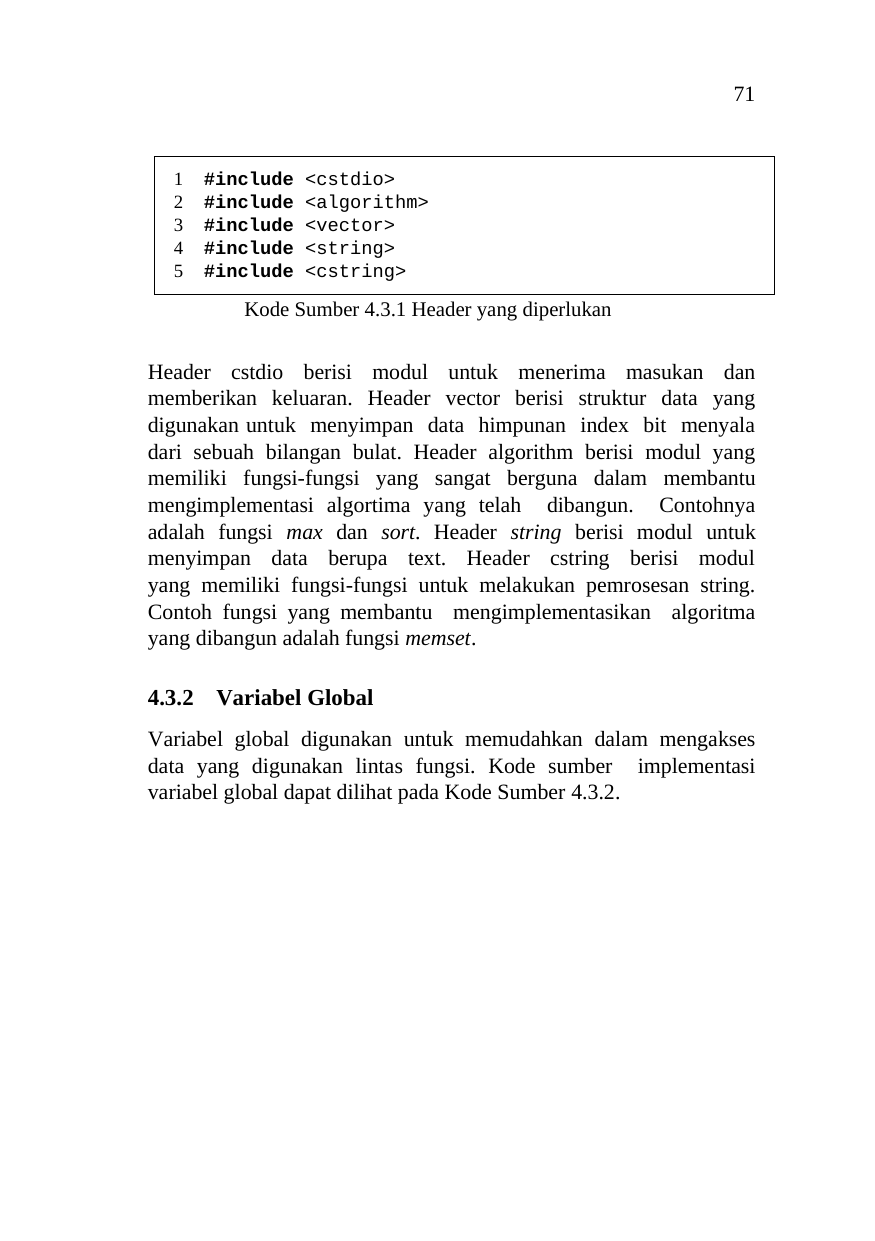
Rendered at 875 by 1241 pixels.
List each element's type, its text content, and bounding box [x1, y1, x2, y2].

subtitle Variabel Global [148, 684, 768, 710]
text Header cstdio berisi modul untuk menerima masukan dan memberikan keluaran. Header vector berisi struktur data yang digunakan untuk menyimpan data himpunan index bit menyala dari sebuah bilangan bulat. Header algorithm berisi modul yang memiliki fungsi-fungsi yang sangat berguna dalam membantu mengimplementasi algortima yang telah dibangun. Contohnya adalah fungsi max dan sort. Header string berisi modul untuk menyimpan data berupa text. Header cstring berisi modul yang memiliki fungsi-fungsi untuk melakukan pemrosesan string. Contoh fungsi yang membantu mengimplementasikan algoritma yang dibangun adalah fungsi memset. [148, 359, 756, 651]
text Kode Sumber 4.3.1 Header yang diperlukan [244, 297, 687, 321]
text Variabel global digunakan untuk memudahkan dalam mengakses data yang digunakan lintas fungsi. Kode sumber implementasi variabel global dapat dilihat pada Kode Sumber 4.3.2. [148, 726, 756, 804]
